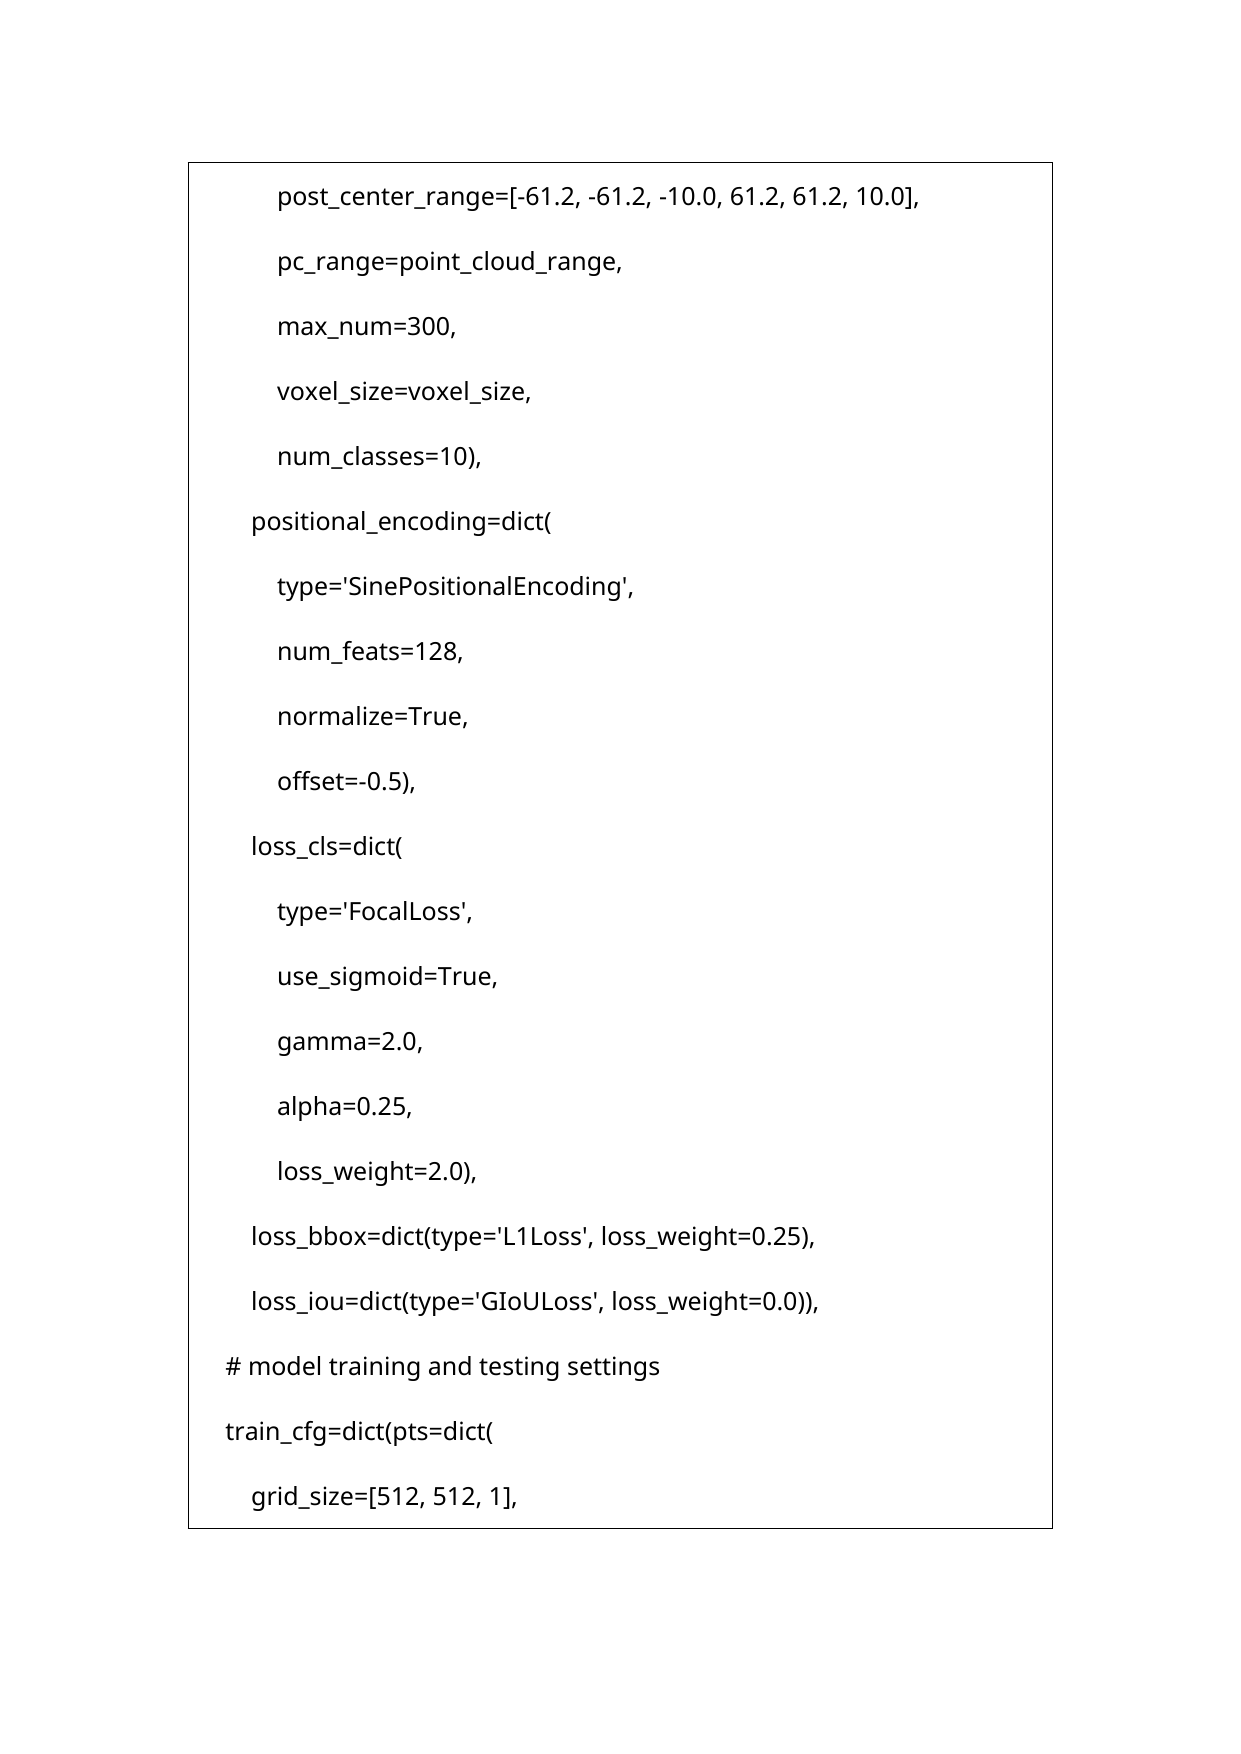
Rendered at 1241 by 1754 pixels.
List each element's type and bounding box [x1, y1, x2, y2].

table_header [189, 163, 1052, 1528]
